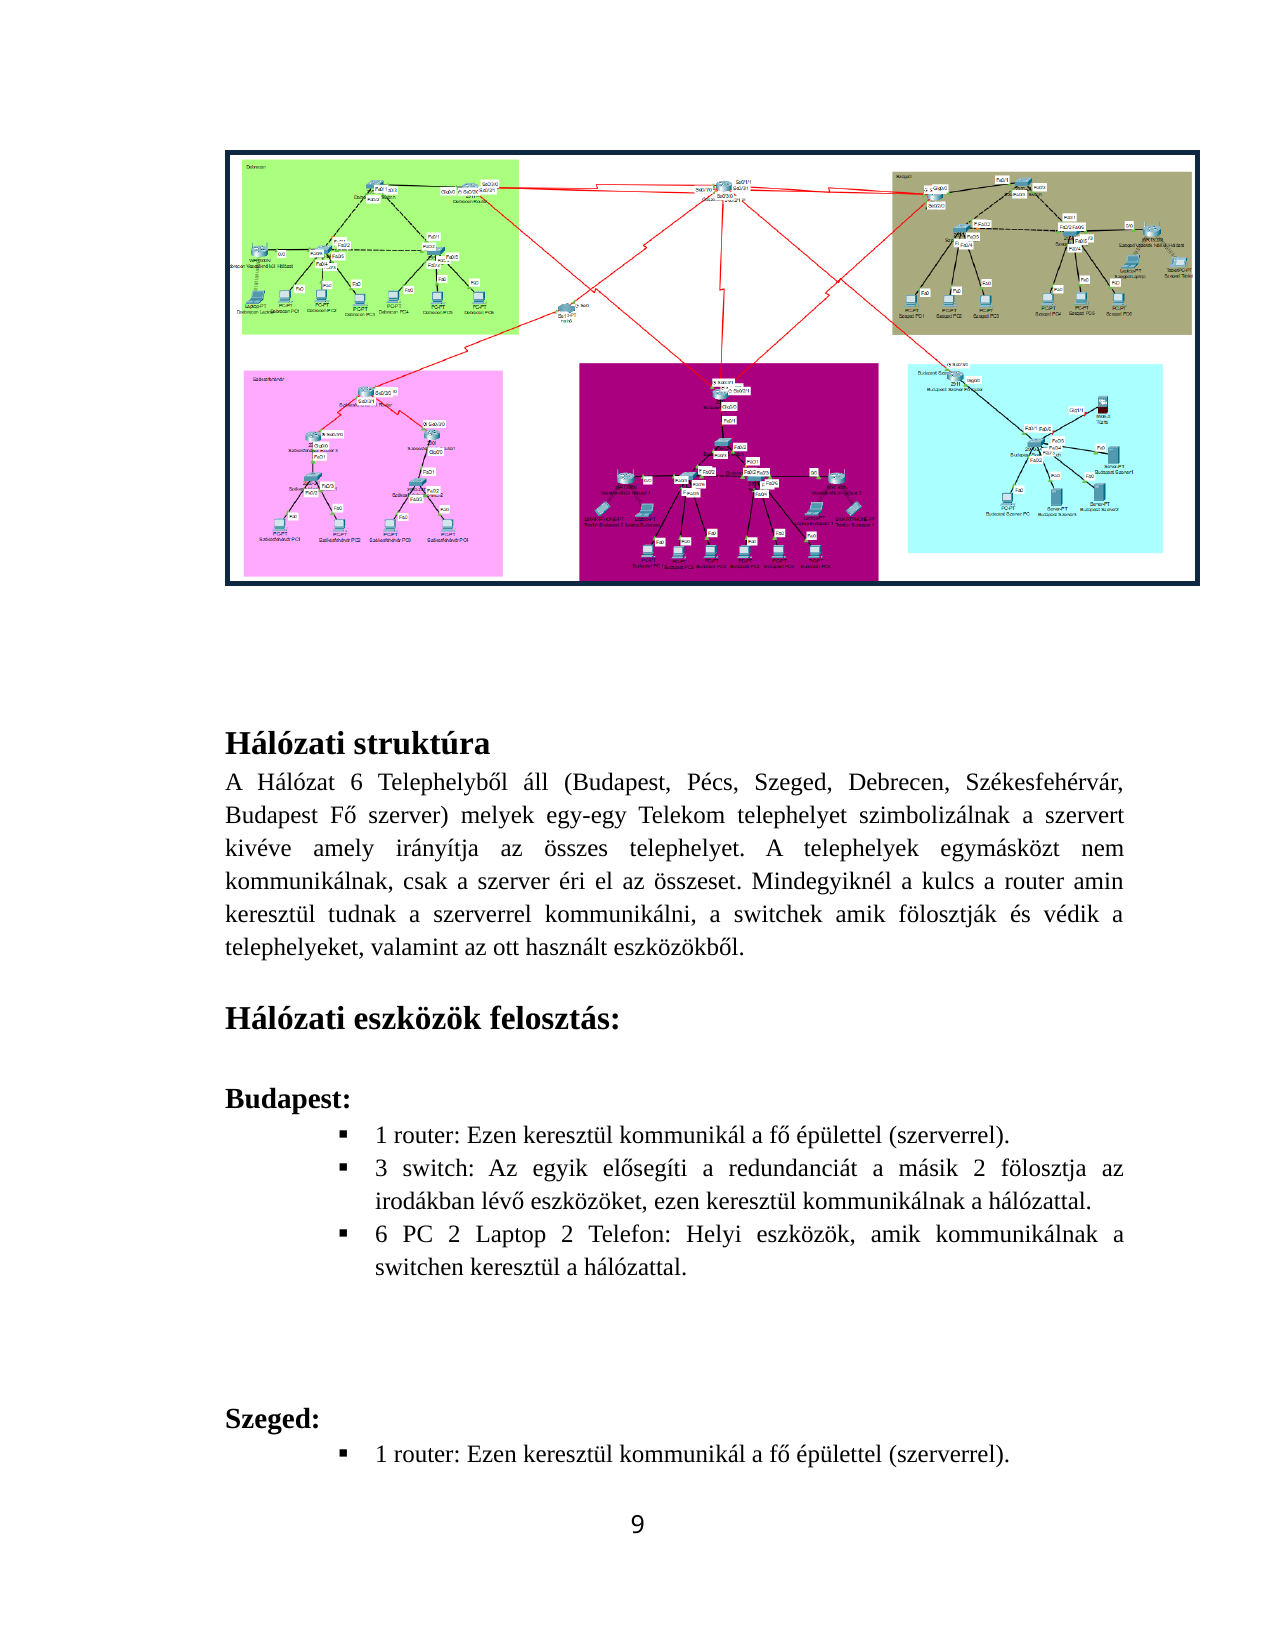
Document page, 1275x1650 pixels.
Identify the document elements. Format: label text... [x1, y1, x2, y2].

list Szeged: [225, 1401, 1125, 1434]
list 6 PC 2 Laptop 2 Telefon: Helyi eszközök, amik kommunikálnak a switchen keresztül a hálózattal. [337, 1219, 1125, 1281]
list 1 router: Ezen keresztül kommunikál a fő épülettel (szerverrel). [337, 1439, 1125, 1468]
list A Hálózat 6 Telephelyből áll (Budapest, Pécs, Szeged, Debrecen, Székesfehérvár, Budapest Fő szerver) melyek egy-egy Telekom telephelyet szimbolizálnak a szervert kivéve amely irányítja az összes telephelyet. A telephelyek egymásközt nem kommunikálnak, csak a szerver éri el az összeset. Mindegyiknél a kulcs a router amin keresztül tudnak a szerverrel kommunikálni, a switchek amik fölosztják és védik a telephelyeket, valamint az ott használt eszközökből. [225, 767, 1125, 961]
list 3 switch: Az egyik elősegíti a redundanciát a másik 2 fölosztja az irodákban lévő eszközöket, ezen keresztül kommunikálnak a hálózattal. [337, 1153, 1125, 1215]
list Hálózati struktúra [225, 723, 1125, 762]
picture [230, 155, 1195, 581]
list 1 router: Ezen keresztül kommunikál a fő épülettel (szerverrel). [337, 1120, 1125, 1149]
list Budapest: [225, 1082, 1125, 1115]
list Hálózati eszközök felosztás: [225, 998, 1125, 1037]
